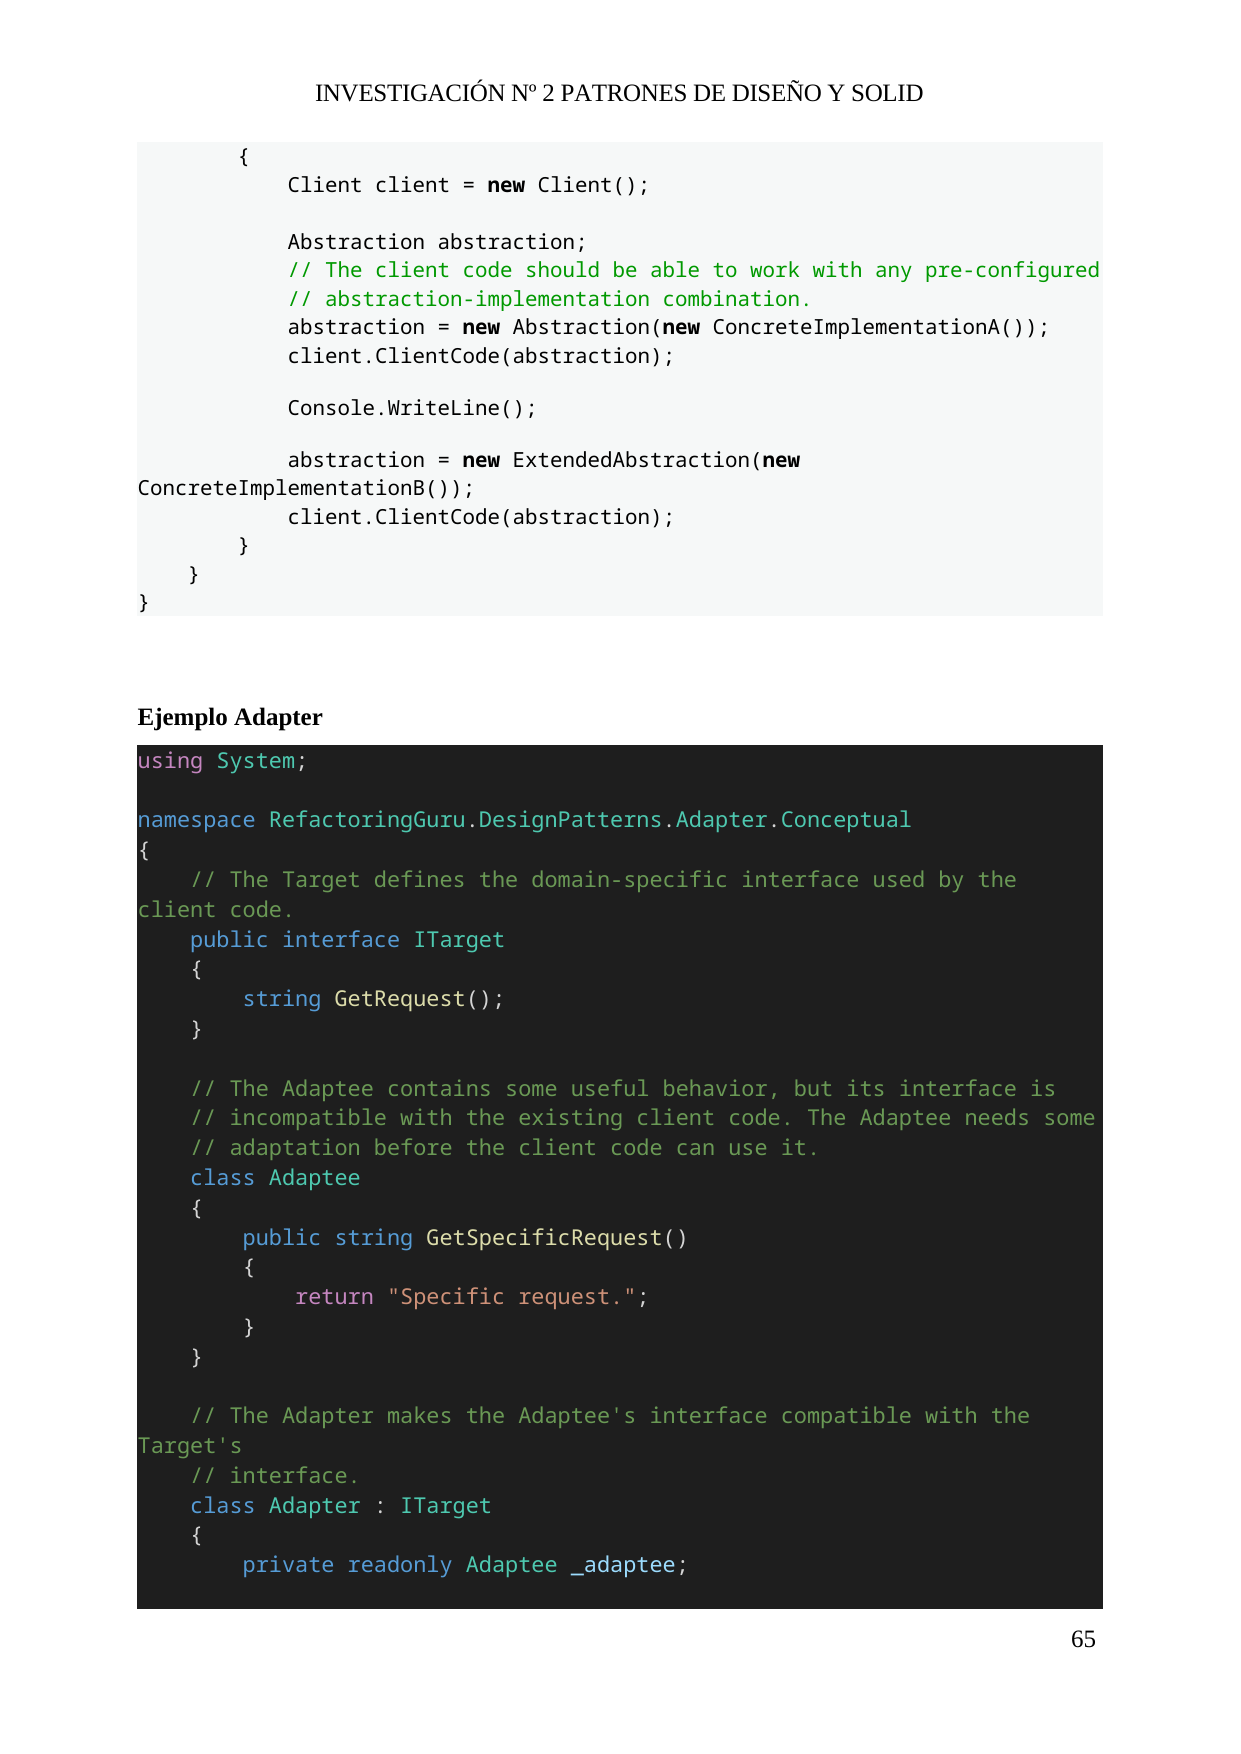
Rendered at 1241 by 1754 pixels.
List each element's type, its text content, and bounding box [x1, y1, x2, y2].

text public string GetSpecificRequest() [137, 1222, 1103, 1251]
text } [137, 1013, 1103, 1043]
subtitle Ejemplo Adapter [137, 702, 1103, 731]
text // adaptation before the client code can use it. [137, 1132, 1103, 1162]
text } [137, 587, 1103, 616]
text class Adaptee [137, 1162, 1103, 1192]
text // The Adapter makes the Adaptee's interface compatible with the Target's [137, 1400, 1103, 1460]
text // incompatible with the existing client code. The Adaptee needs some [137, 1102, 1103, 1132]
text { [137, 834, 1103, 864]
text { [137, 1519, 1103, 1549]
text Abstraction abstraction; [137, 227, 1103, 255]
text { [137, 1251, 1103, 1281]
text // interface. [137, 1460, 1103, 1490]
text class Adapter : ITarget [137, 1490, 1103, 1519]
text { [137, 953, 1103, 983]
text } [137, 1341, 1103, 1371]
text { [137, 1192, 1103, 1222]
text abstraction = new ExtendedAbstraction(new ConcreteImplementationB()); [137, 445, 1103, 502]
text Console.WriteLine(); [137, 393, 1103, 421]
text public interface ITarget [137, 924, 1103, 953]
text } [137, 559, 1103, 587]
text // abstraction-implementation combination. [137, 284, 1103, 312]
text } [137, 530, 1103, 559]
text client.ClientCode(abstraction); [137, 341, 1103, 369]
text // The client code should be able to work with any pre-configured [137, 255, 1103, 284]
text private readonly Adaptee _adaptee; [137, 1549, 1103, 1579]
text namespace RefactoringGuru.DesignPatterns.Adapter.Conceptual [137, 804, 1103, 834]
text using System; [137, 745, 1103, 775]
text string GetRequest(); [137, 983, 1103, 1013]
text { [137, 142, 1103, 170]
text Client client = new Client(); [137, 170, 1103, 198]
text // The Target defines the domain-specific interface used by the client code. [137, 864, 1103, 924]
text client.ClientCode(abstraction); [137, 502, 1103, 530]
text abstraction = new Abstraction(new ConcreteImplementationA()); [137, 312, 1103, 341]
text return "Specific request."; [137, 1281, 1103, 1311]
text } [137, 1311, 1103, 1341]
text // The Adaptee contains some useful behavior, but its interface is [137, 1073, 1103, 1102]
